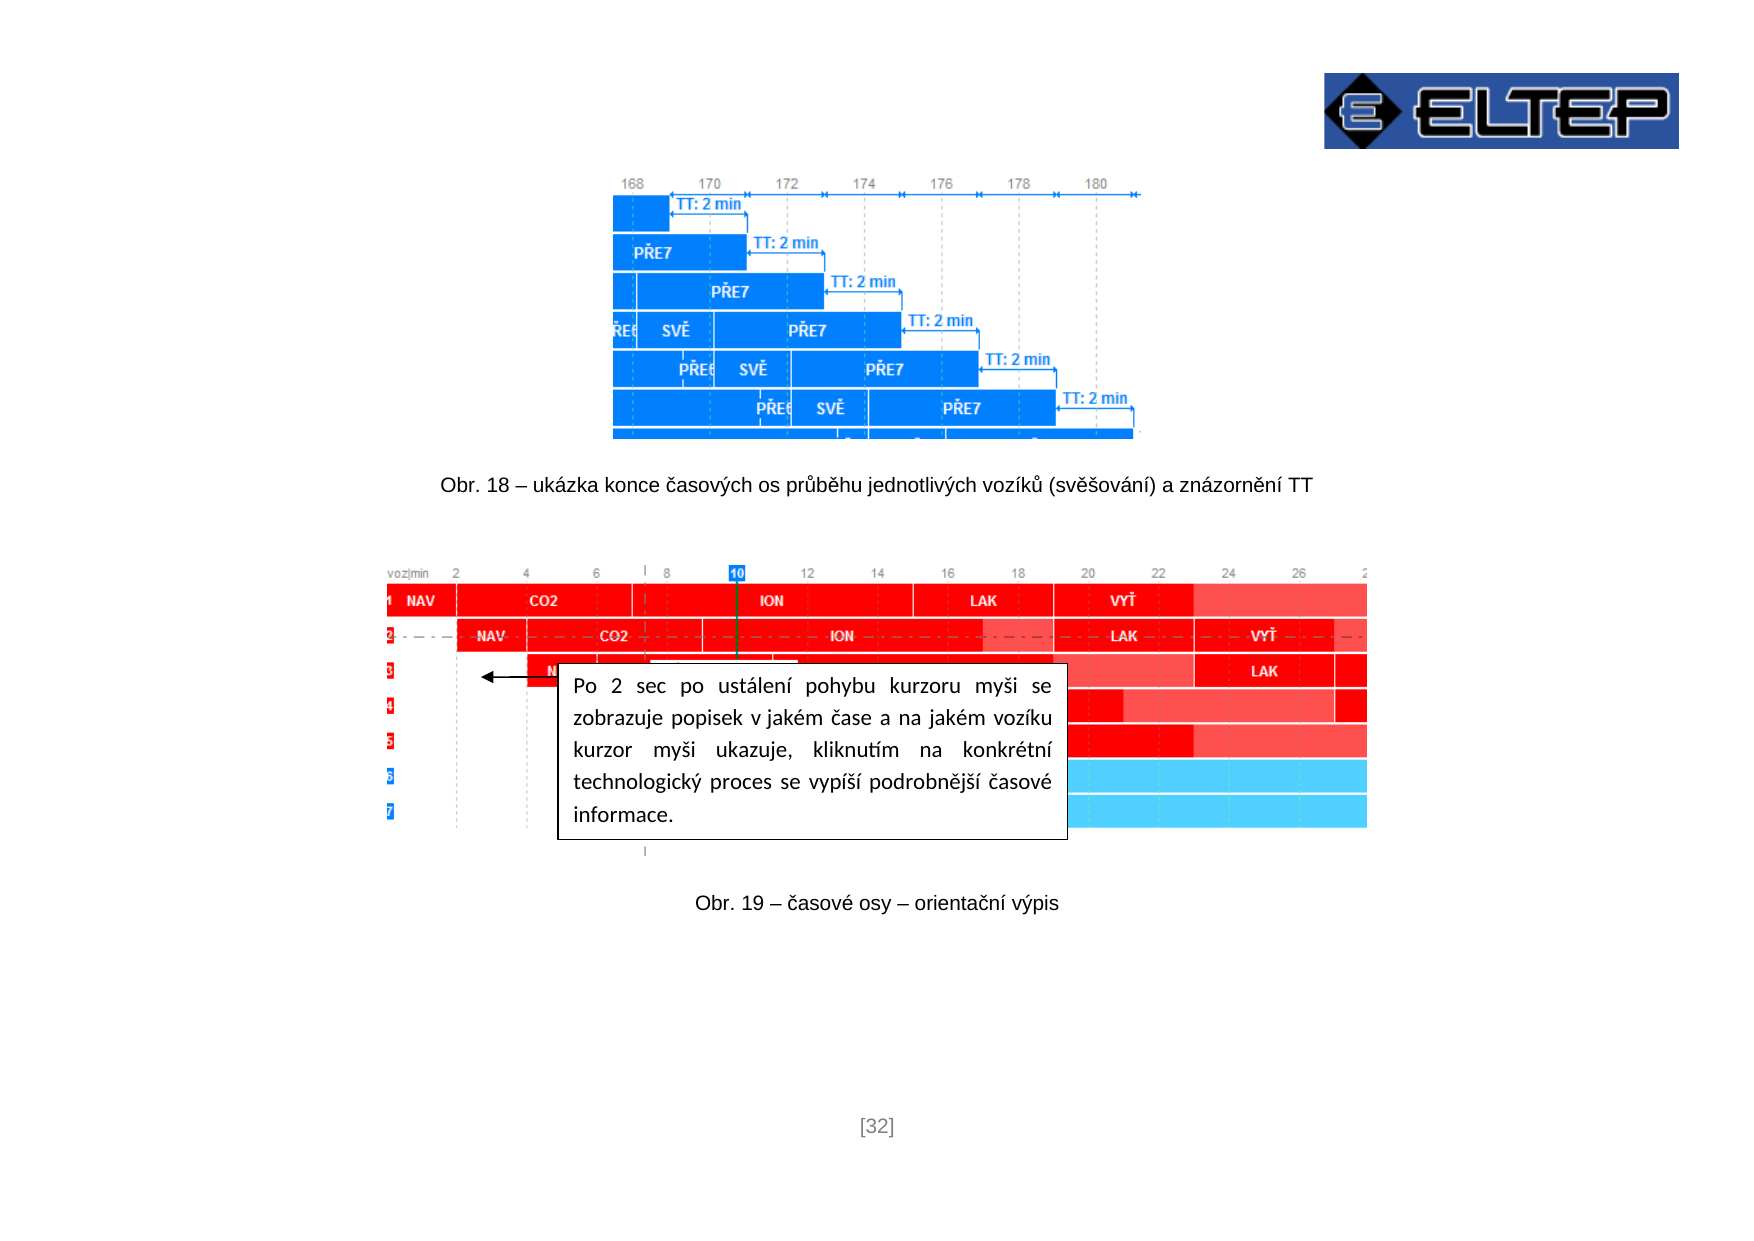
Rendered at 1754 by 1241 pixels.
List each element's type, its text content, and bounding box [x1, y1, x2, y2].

picture [613, 176, 1141, 439]
picture [1324, 73, 1679, 149]
text Obr. 19 – časové osy – orientační výpis [75, 889, 1679, 914]
picture [387, 565, 1367, 856]
